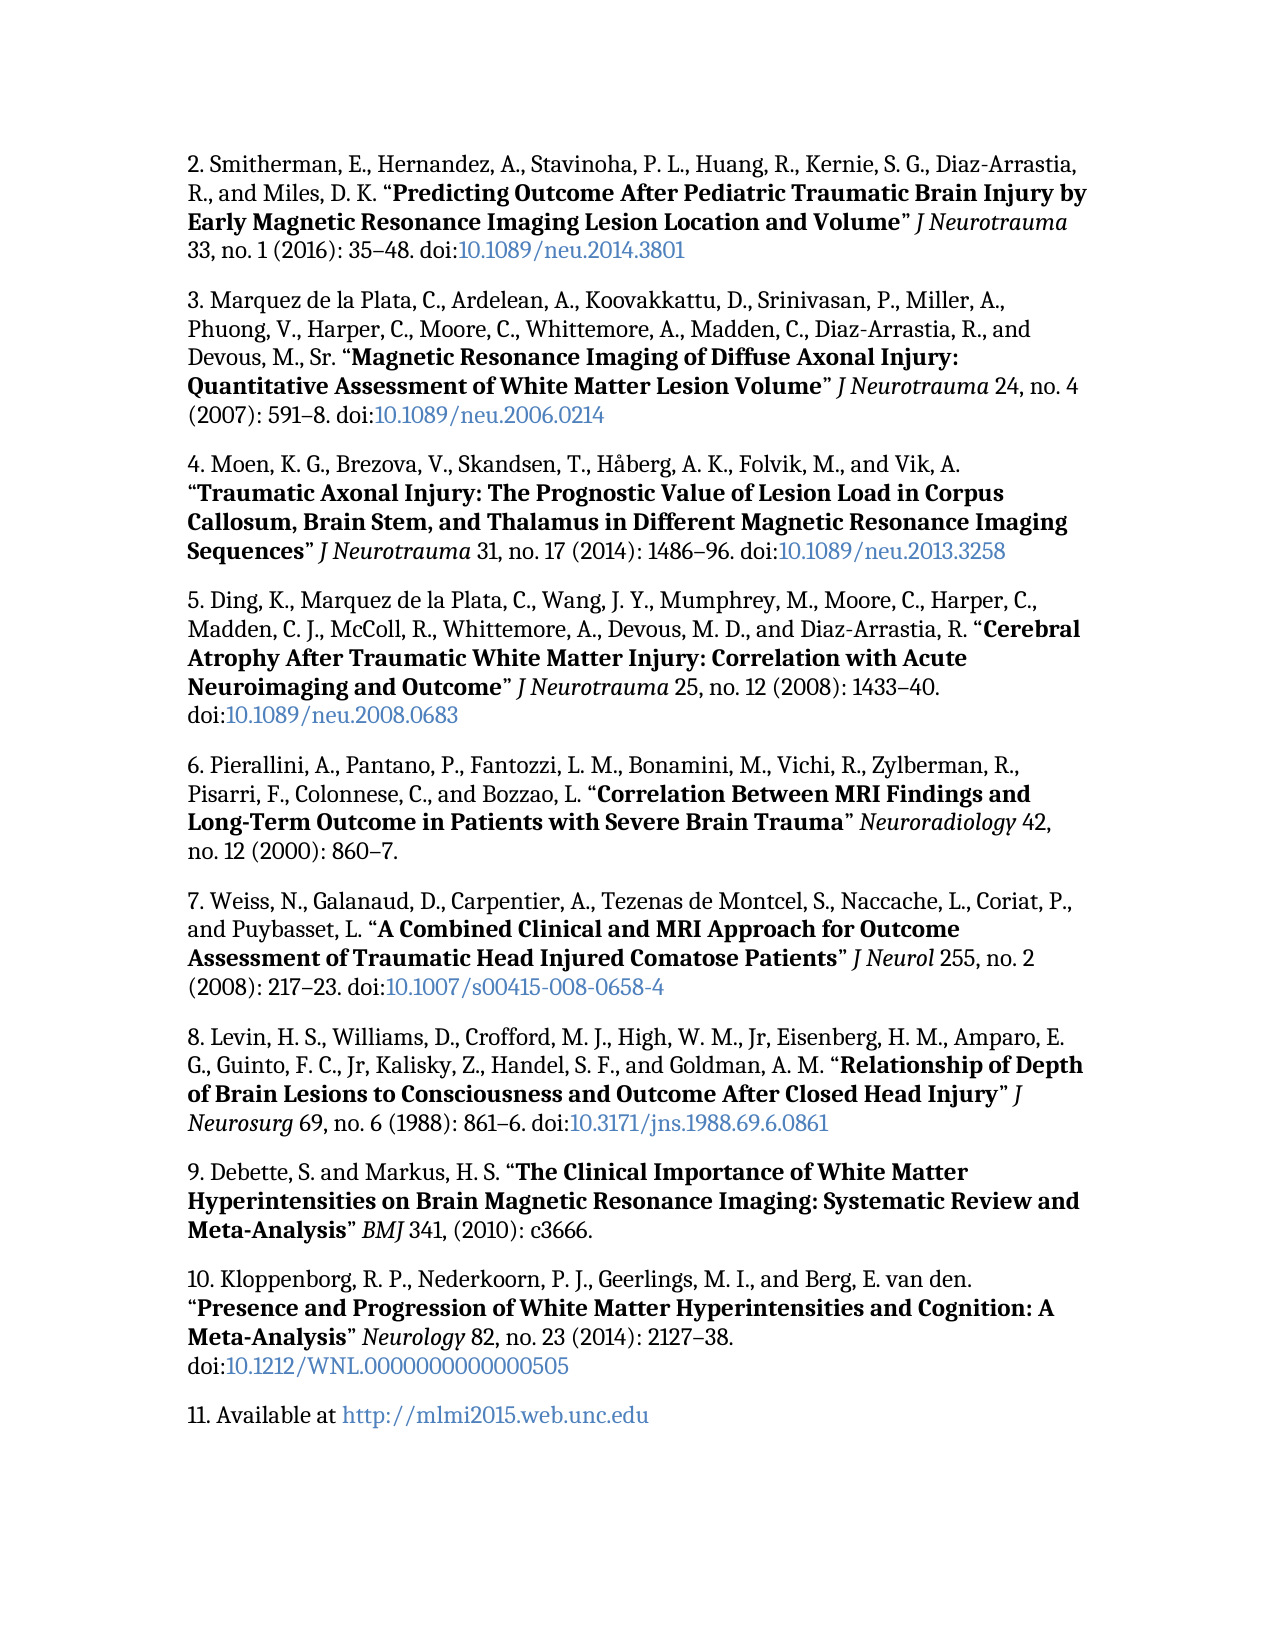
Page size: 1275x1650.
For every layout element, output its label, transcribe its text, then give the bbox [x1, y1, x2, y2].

text 7. Weiss, N., Galanaud, D., Carpentier, A., Tezenas de Montcel, S., Naccache, L., Coriat, P., and Puybasset, L. “A Combined Clinical and MRI Approach for Outcome Assessment of Traumatic Head Injured Comatose Patients” J Neurol 255, no. 2 (2008): 217–23. doi:10.1007/s00415-008-0658-4 [187, 887, 1087, 1002]
text 6. Pierallini, A., Pantano, P., Fantozzi, L. M., Bonamini, M., Vichi, R., Zylberman, R., Pisarri, F., Colonnese, C., and Bozzao, L. “Correlation Between MRI Findings and Long-Term Outcome in Patients with Severe Brain Trauma” Neuroradiology 42, no. 12 (2000): 860–7. [187, 751, 1087, 866]
text 11. Available at http://mlmi2015.web.unc.edu [187, 1401, 1087, 1430]
text 4. Moen, K. G., Brezova, V., Skandsen, T., Håberg, A. K., Folvik, M., and Vik, A. “Traumatic Axonal Injury: The Prognostic Value of Lesion Load in Corpus Callosum, Brain Stem, and Thalamus in Different Magnetic Resonance Imaging Sequences” J Neurotrauma 31, no. 17 (2014): 1486–96. doi:10.1089/neu.2013.3258 [187, 450, 1087, 565]
text 10. Kloppenborg, R. P., Nederkoorn, P. J., Geerlings, M. I., and Berg, E. van den. “Presence and Progression of White Matter Hyperintensities and Cognition: A Meta-Analysis” Neurology 82, no. 23 (2014): 2127–38. doi:10.1212/WNL.0000000000000505 [187, 1265, 1087, 1380]
text 2. Smitherman, E., Hernandez, A., Stavinoha, P. L., Huang, R., Kernie, S. G., Diaz-Arrastia, R., and Miles, D. K. “Predicting Outcome After Pediatric Traumatic Brain Injury by Early Magnetic Resonance Imaging Lesion Location and Volume” J Neurotrauma 33, no. 1 (2016): 35–48. doi:10.1089/neu.2014.3801 [187, 150, 1087, 265]
text 3. Marquez de la Plata, C., Ardelean, A., Koovakkattu, D., Srinivasan, P., Miller, A., Phuong, V., Harper, C., Moore, C., Whittemore, A., Madden, C., Diaz-Arrastia, R., and Devous, M., Sr. “Magnetic Resonance Imaging of Diffuse Axonal Injury: Quantitative Assessment of White Matter Lesion Volume” J Neurotrauma 24, no. 4 (2007): 591–8. doi:10.1089/neu.2006.0214 [187, 286, 1087, 429]
text 9. Debette, S. and Markus, H. S. “The Clinical Importance of White Matter Hyperintensities on Brain Magnetic Resonance Imaging: Systematic Review and Meta-Analysis” BMJ 341, (2010): c3666. [187, 1158, 1087, 1244]
text 5. Ding, K., Marquez de la Plata, C., Wang, J. Y., Mumphrey, M., Moore, C., Harper, C., Madden, C. J., McColl, R., Whittemore, A., Devous, M. D., and Diaz-Arrastia, R. “Cerebral Atrophy After Traumatic White Matter Injury: Correlation with Acute Neuroimaging and Outcome” J Neurotrauma 25, no. 12 (2008): 1433–40. doi:10.1089/neu.2008.0683 [187, 586, 1087, 730]
text 8. Levin, H. S., Williams, D., Crofford, M. J., High, W. M., Jr, Eisenberg, H. M., Amparo, E. G., Guinto, F. C., Jr, Kalisky, Z., Handel, S. F., and Goldman, A. M. “Relationship of Depth of Brain Lesions to Consciousness and Outcome After Closed Head Injury” J Neurosurg 69, no. 6 (1988): 861–6. doi:10.3171/jns.1988.69.6.0861 [187, 1022, 1087, 1137]
